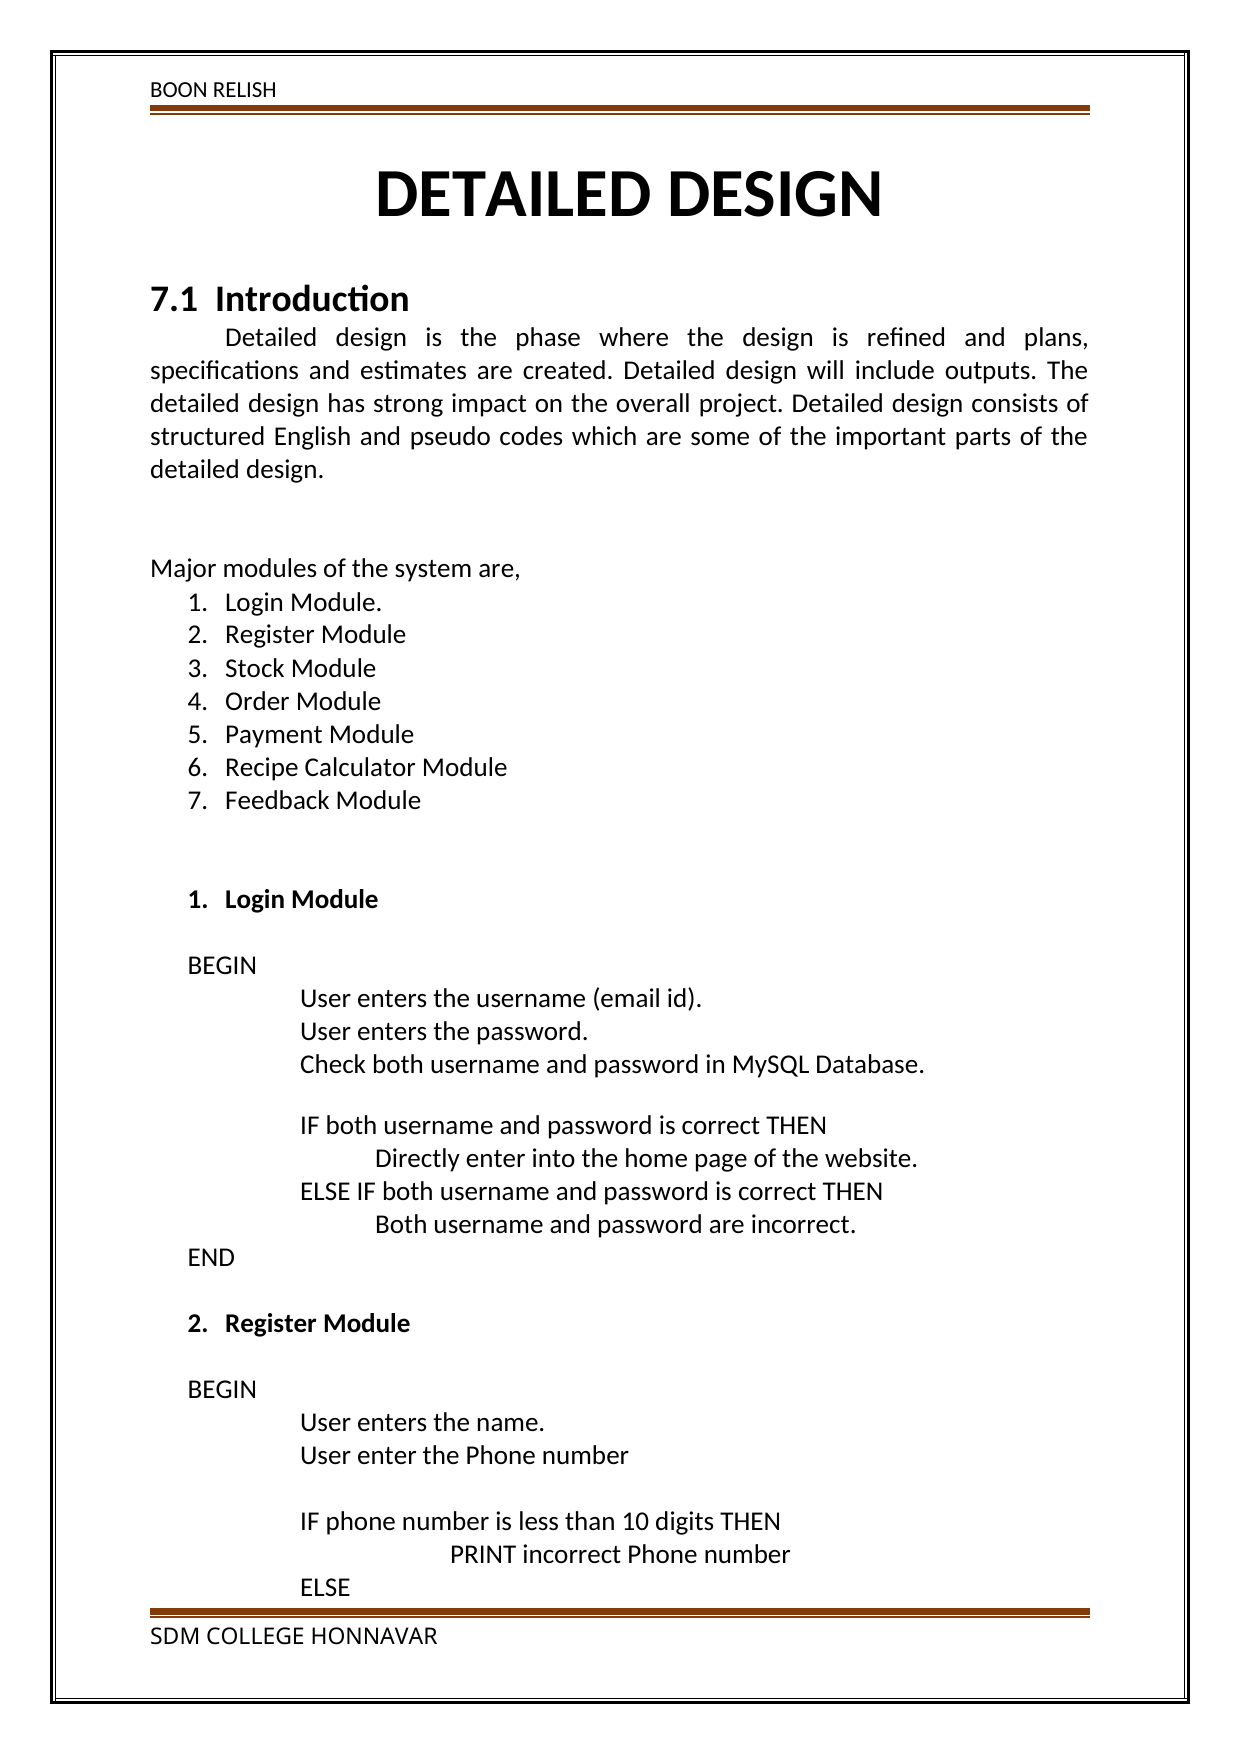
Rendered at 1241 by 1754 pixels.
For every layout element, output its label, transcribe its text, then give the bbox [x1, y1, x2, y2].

list Feedback Module [187, 783, 1090, 816]
text ELSE IF both username and password is correct THEN [300, 1174, 1090, 1207]
text DETAILED DESIGN [300, 150, 1090, 234]
text User enters the password. [187, 1014, 1090, 1047]
text User enters the username (email id). [187, 981, 1090, 1014]
text Major modules of the system are, [150, 552, 1090, 585]
list Register Module [187, 1306, 1090, 1339]
text 7.1 Introduction [150, 275, 1090, 321]
text User enters the name. [187, 1405, 1090, 1438]
text Both username and password are incorrect. [187, 1207, 1090, 1240]
text Check both username and password in MySQL Database. [187, 1047, 1090, 1080]
text IF phone number is less than 10 digits THEN [187, 1504, 1090, 1537]
text END [187, 1240, 1090, 1273]
text User enter the Phone number [187, 1438, 1090, 1471]
list Login Module [187, 882, 1090, 915]
list Stock Module [187, 651, 1090, 684]
text BEGIN [187, 1372, 1090, 1405]
text ELSE [187, 1570, 1090, 1603]
list Recipe Calculator Module [187, 750, 1090, 783]
text Detailed design is the phase where the design is refined and plans, specifications and estimates are created. Detailed design will include outputs. The detailed design has strong impact on the overall project. Detailed design consists of structured English and pseudo codes which are some of the important parts of the detailed design. [150, 321, 1090, 486]
text BEGIN [187, 948, 1090, 981]
list Order Module [187, 684, 1090, 717]
list Register Module [187, 618, 1090, 651]
list Payment Module [187, 717, 1090, 750]
text Directly enter into the home page of the website. [187, 1141, 1090, 1174]
text PRINT incorrect Phone number [187, 1537, 1090, 1570]
text IF both username and password is correct THEN [150, 1108, 1090, 1141]
list Login Module. [187, 585, 1090, 618]
